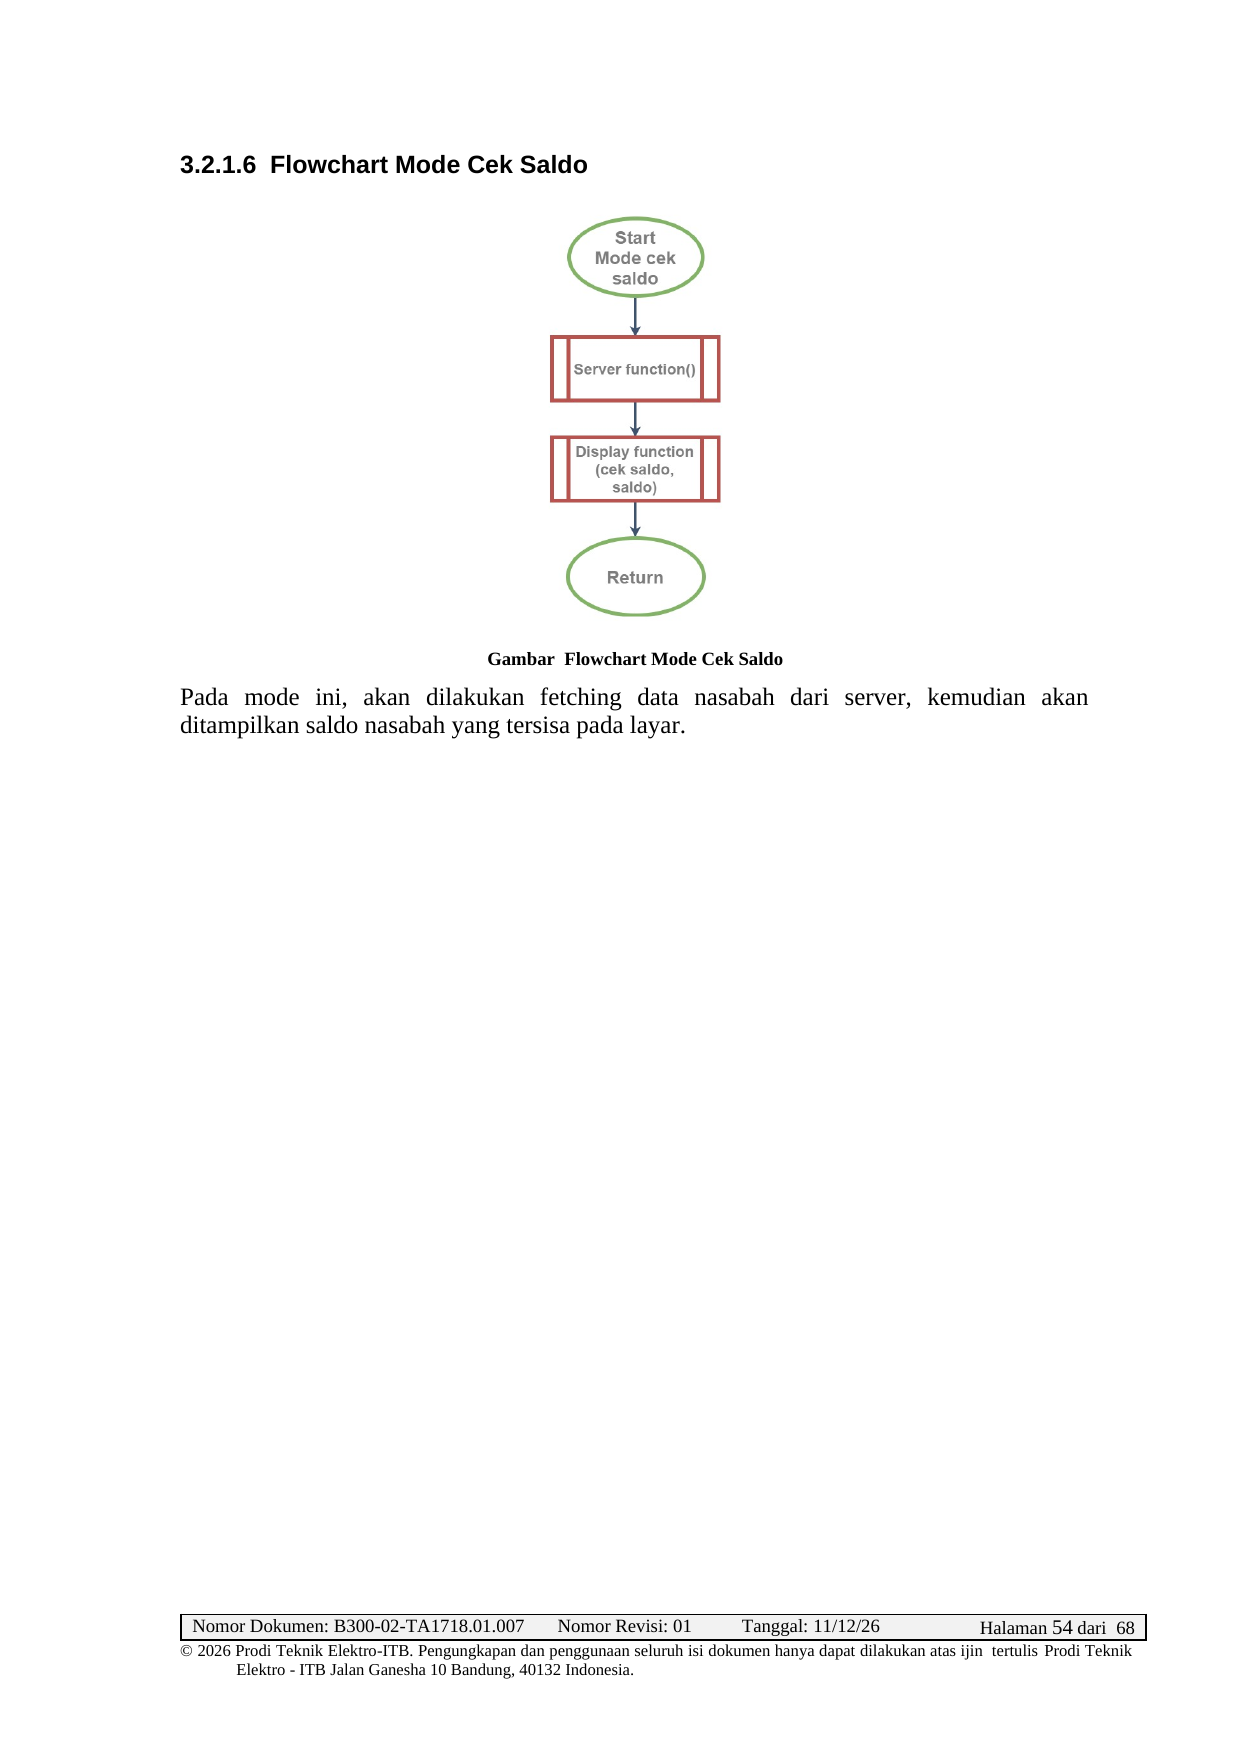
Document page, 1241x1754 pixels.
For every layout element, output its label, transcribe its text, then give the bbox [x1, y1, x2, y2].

subtitle Flowchart Mode Cek Saldo [180, 150, 1090, 179]
text Gambar Flowchart Mode Cek Saldo [180, 647, 1090, 669]
text Pada mode ini, akan dilakukan fetching data nasabah dari server, kemudian akan ditampilkan saldo nasabah yang tersisa pada layar. [180, 682, 1090, 739]
picture [518, 185, 752, 648]
